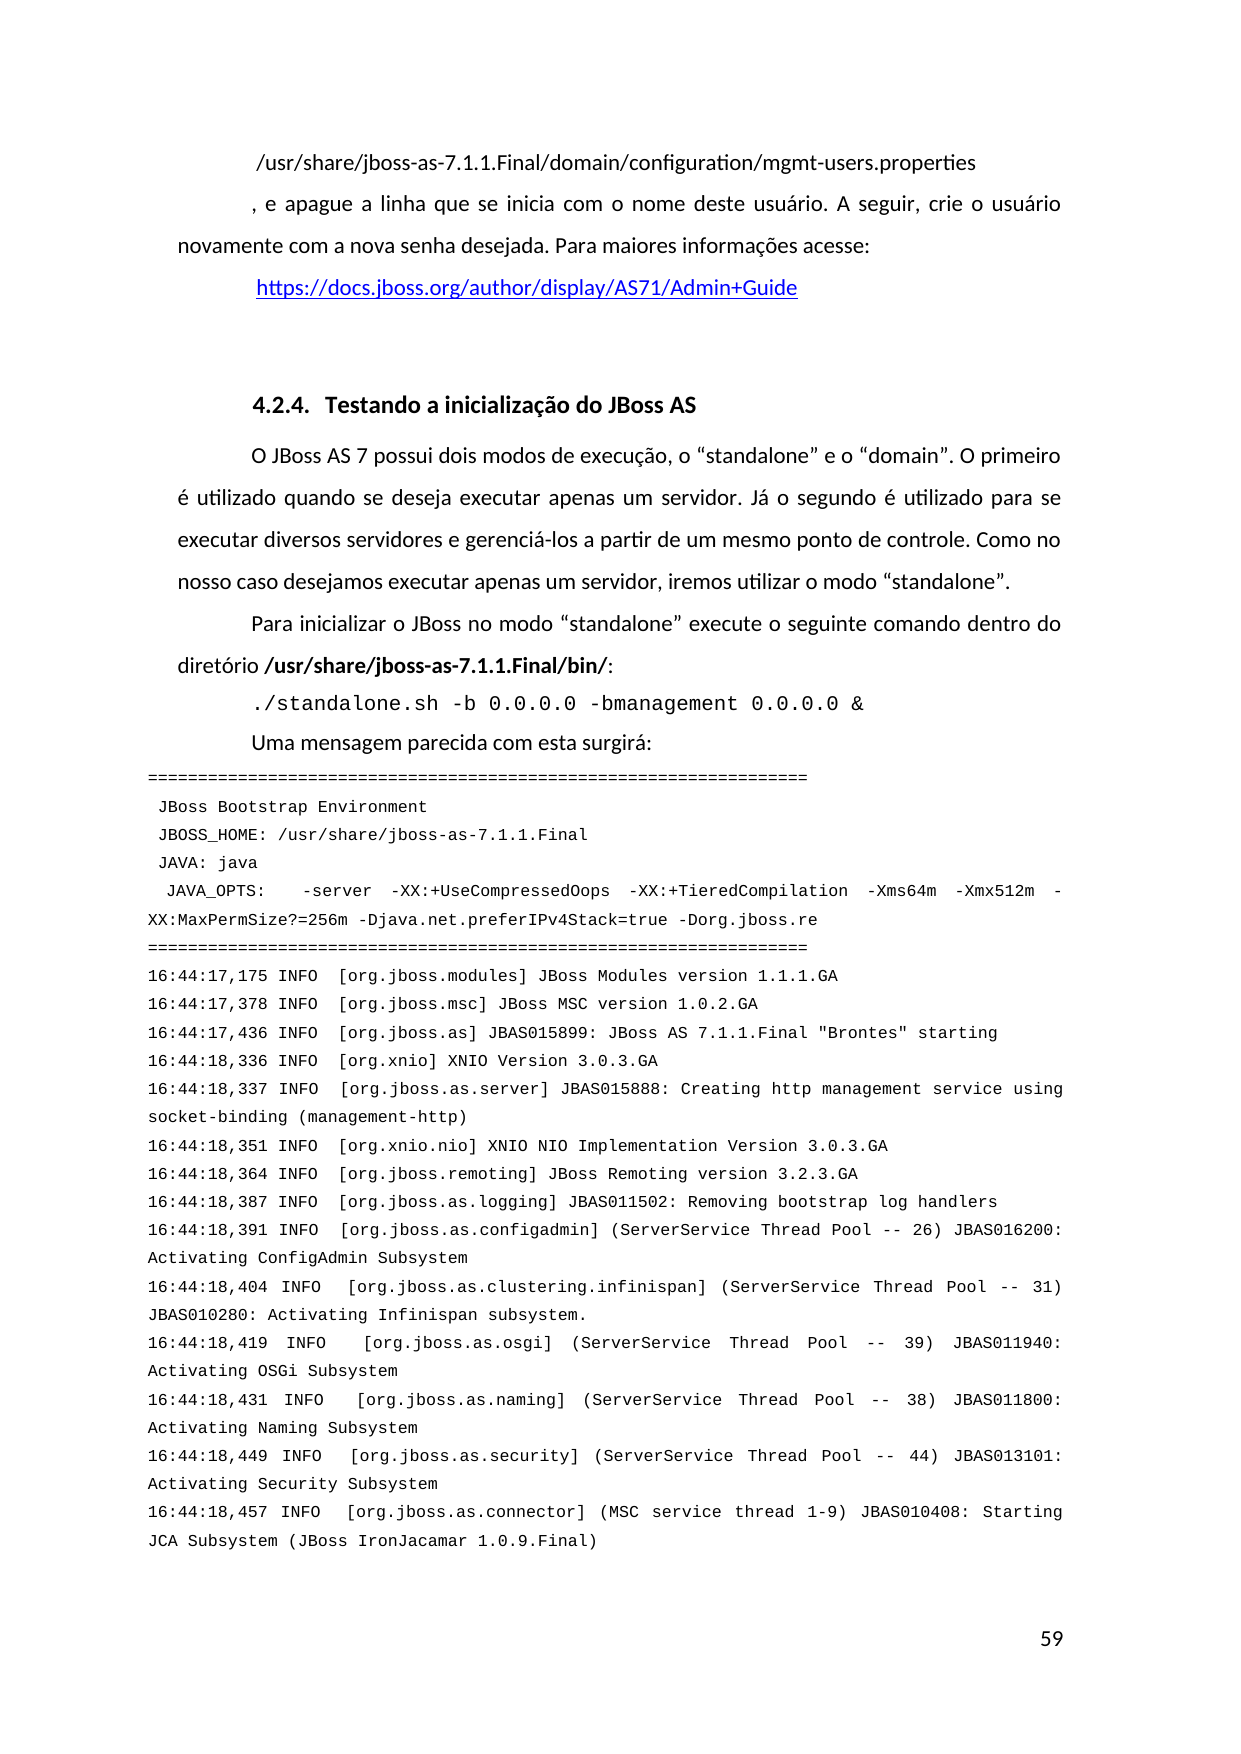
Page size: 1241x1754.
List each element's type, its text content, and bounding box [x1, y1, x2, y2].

text JAVA: java [148, 855, 1063, 874]
text 16:44:18,387 INFO [org.jboss.as.logging] JBAS011502: Removing bootstrap log handlers [148, 1193, 1063, 1212]
text 16:44:18,419 INFO [org.jboss.as.osgi] (ServerService Thread Pool -- 39) JBAS011940: Activating OSGi Subsystem [148, 1335, 1063, 1382]
text JBOSS_HOME: /usr/share/jboss-as-7.1.1.Final [148, 827, 1063, 845]
text 16:44:17,436 INFO [org.jboss.as] JBAS015899: JBoss AS 7.1.1.Final "Brontes" starting [148, 1024, 1063, 1043]
subtitle Testando a inicialização do JBoss AS [252, 389, 1063, 419]
text https://docs.jboss.org/author/display/AS71/Admin+Guide [177, 273, 1063, 302]
text ================================================================== [148, 770, 1063, 789]
text Para inicializar o JBoss no modo “standalone” execute o seguinte comando dentro do diretório /usr/share/jboss-as-7.1.1.Final/bin/: [177, 609, 1063, 679]
text 16:44:17,378 INFO [org.jboss.msc] JBoss MSC version 1.0.2.GA [148, 996, 1063, 1015]
text 16:44:18,457 INFO [org.jboss.as.connector] (MSC service thread 1-9) JBAS010408: Starting JCA Subsystem (JBoss IronJacamar 1.0.9.Final) [148, 1504, 1063, 1551]
text 16:44:18,391 INFO [org.jboss.as.configadmin] (ServerService Thread Pool -- 26) JBAS016200: Activating ConfigAdmin Subsystem [148, 1222, 1063, 1269]
text JAVA_OPTS: -server -XX:+UseCompressedOops -XX:+TieredCompilation -Xms64m -Xmx512m -XX:MaxPermSize?=256m -Djava.net.preferIPv4Stack=true -Dorg.jboss.re [148, 883, 1063, 930]
text ================================================================== [148, 939, 1063, 958]
text ./standalone.sh -b 0.0.0.0 -bmanagement 0.0.0.0 & [177, 693, 1063, 716]
text 16:44:18,336 INFO [org.xnio] XNIO Version 3.0.3.GA [148, 1052, 1063, 1071]
text 16:44:18,431 INFO [org.jboss.as.naming] (ServerService Thread Pool -- 38) JBAS011800: Activating Naming Subsystem [148, 1391, 1063, 1438]
text Uma mensagem parecida com esta surgirá: [177, 728, 1063, 756]
text JBoss Bootstrap Environment [148, 798, 1063, 817]
text /usr/share/jboss-as-7.1.1.Final/domain/configuration/mgmt-users.properties [177, 148, 1063, 176]
text 16:44:18,364 INFO [org.jboss.remoting] JBoss Remoting version 3.2.3.GA [148, 1165, 1063, 1184]
text 16:44:18,449 INFO [org.jboss.as.security] (ServerService Thread Pool -- 44) JBAS013101: Activating Security Subsystem [148, 1448, 1063, 1495]
text , e apague a linha que se inicia com o nome deste usuário. A seguir, crie o usuário novamente com a nova senha desejada. Para maiores informações acesse: [177, 189, 1063, 259]
text 16:44:18,351 INFO [org.xnio.nio] XNIO NIO Implementation Version 3.0.3.GA [148, 1137, 1063, 1156]
text 16:44:18,337 INFO [org.jboss.as.server] JBAS015888: Creating http management service using socket-binding (management-http) [148, 1081, 1063, 1128]
text 16:44:17,175 INFO [org.jboss.modules] JBoss Modules version 1.1.1.GA [148, 968, 1063, 987]
text 16:44:18,404 INFO [org.jboss.as.clustering.infinispan] (ServerService Thread Pool -- 31) JBAS010280: Activating Infinispan subsystem. [148, 1278, 1063, 1325]
text O JBoss AS 7 possui dois modos de execução, o “standalone” e o “domain”. O primeiro é utilizado quando se deseja executar apenas um servidor. Já o segundo é utilizado para se executar diversos servidores e gerenciá-los a partir de um mesmo ponto de controle. Como no nosso caso desejamos executar apenas um servidor, iremos utilizar o modo “standalone”. [177, 441, 1063, 595]
